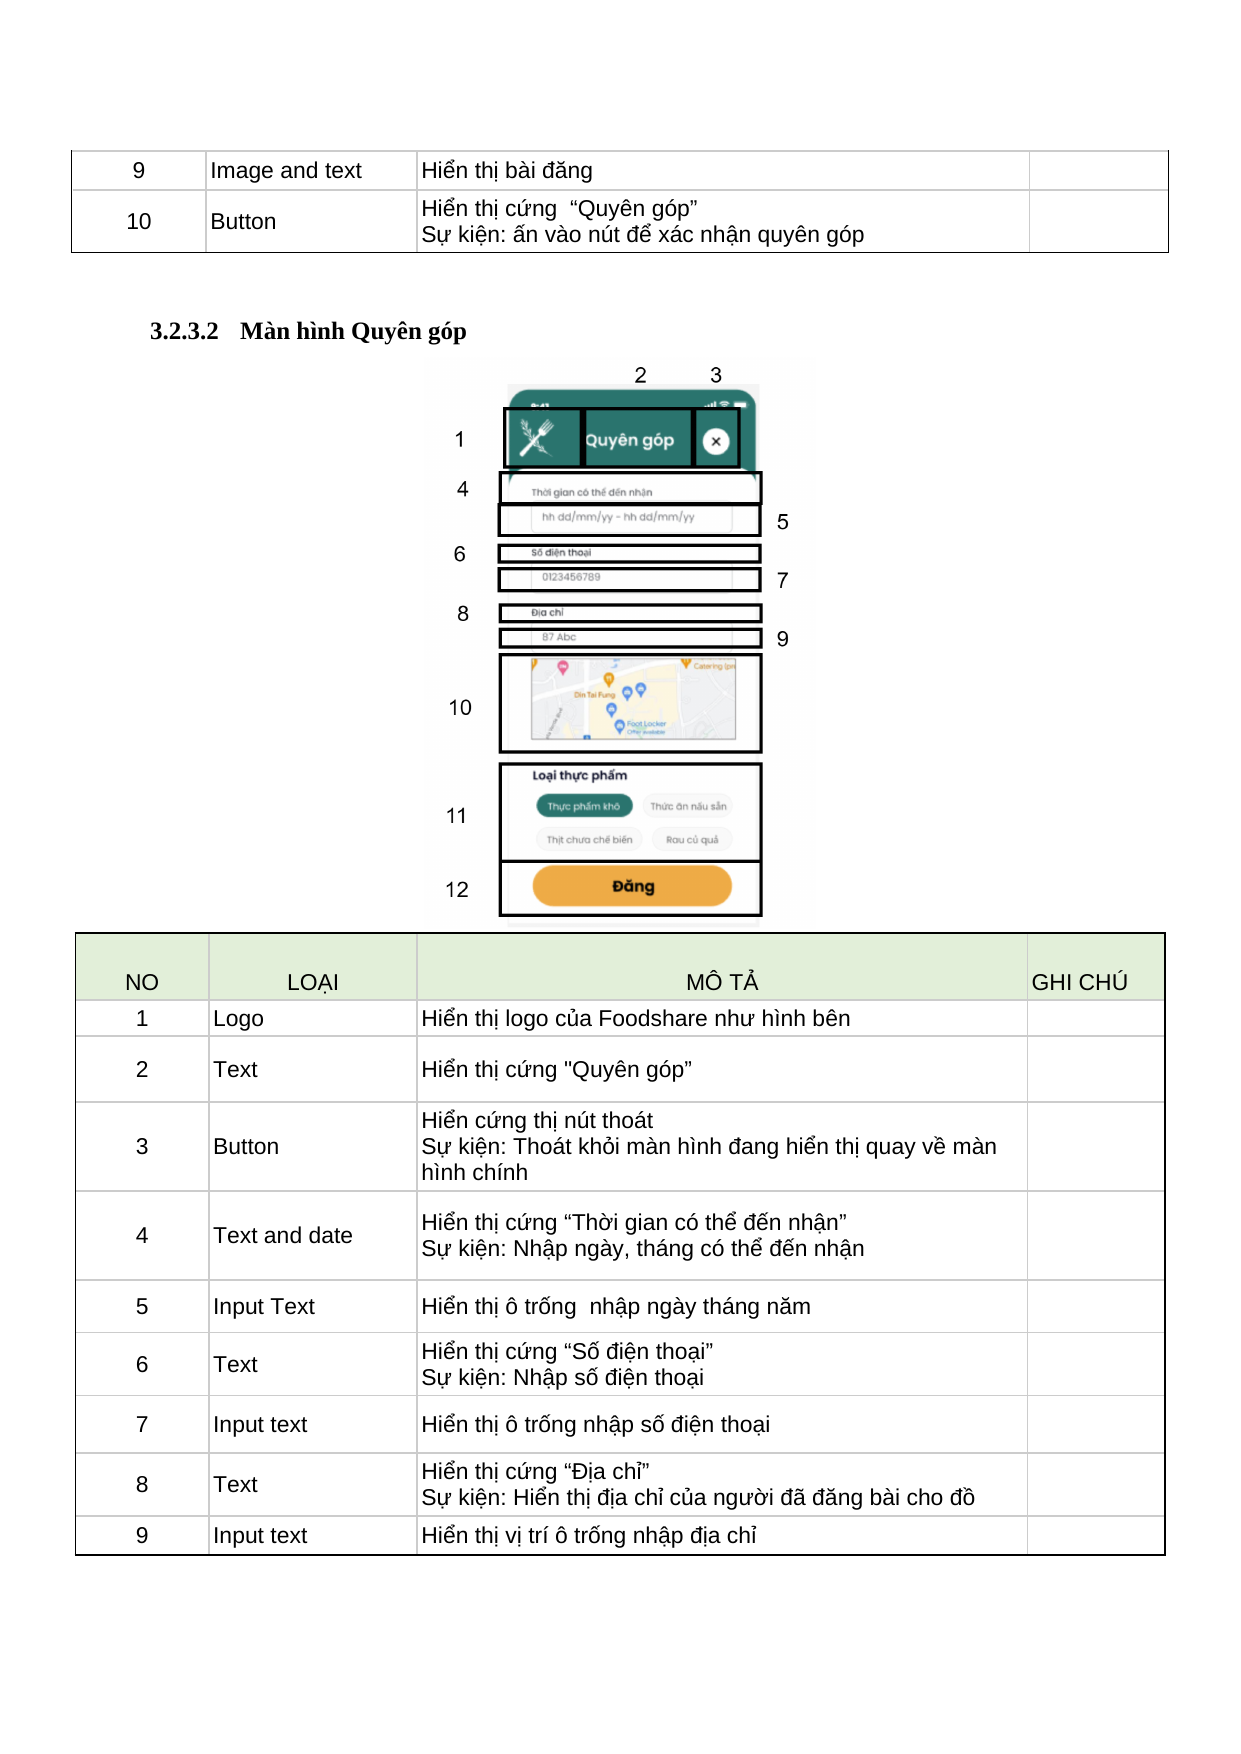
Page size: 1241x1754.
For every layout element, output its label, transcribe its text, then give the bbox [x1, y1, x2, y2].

table_header GHI CHÚ [1028, 934, 1164, 999]
table_cell Hiển thị cứng "Quyên góp” [418, 1037, 1027, 1101]
table_cell Text [210, 1333, 416, 1394]
table_header LOẠI [210, 934, 416, 999]
table_cell [1028, 1333, 1164, 1394]
table_cell 7 [76, 1396, 208, 1452]
table_cell Image and text [207, 152, 416, 189]
table_cell 10 [72, 190, 205, 252]
table_cell 1 [76, 1001, 208, 1035]
table_cell Text [210, 1037, 416, 1101]
table_cell [1030, 191, 1168, 252]
table_cell 9 [76, 1517, 208, 1554]
table_cell 6 [76, 1333, 208, 1394]
table_header NO [76, 934, 208, 999]
table_cell Hiển thị cứng “Số điện thoại” Sự kiện: Nhập số điện thoại [418, 1333, 1027, 1394]
table_cell Hiển thị cứng “Địa chỉ” Sự kiện: Hiển thị địa chỉ của người đã đăng bài cho đồ [418, 1454, 1027, 1515]
table_cell [1028, 1103, 1164, 1190]
table_cell Hiển thị vị trí ô trống nhập địa chỉ [418, 1517, 1027, 1554]
table_cell Hiển thị logo của Foodshare như hình bên [418, 1001, 1027, 1035]
table_cell Hiển thị bài đăng [418, 152, 1029, 189]
table_cell [1028, 1396, 1164, 1452]
table_cell Hiển cứng thị nút thoát Sự kiện: Thoát khỏi màn hình đang hiển thị quay về màn hình chính [418, 1103, 1027, 1190]
table_cell Text and date [210, 1192, 416, 1279]
table_cell Input text [210, 1396, 416, 1452]
table_cell 8 [76, 1454, 208, 1515]
picture [423, 357, 817, 929]
table_cell [1028, 1037, 1164, 1101]
table_cell [1028, 1281, 1164, 1332]
table_cell [1028, 1517, 1164, 1554]
table_cell Input Text [210, 1281, 416, 1332]
table_cell [1028, 1454, 1164, 1515]
table_cell [1030, 152, 1168, 189]
table_cell 3 [76, 1103, 208, 1190]
table_cell Hiển thị ô trống nhập ngày tháng năm [418, 1281, 1027, 1332]
table_cell 2 [76, 1037, 208, 1101]
table_cell Button [207, 191, 416, 252]
table_cell [1028, 1192, 1164, 1279]
table_cell Hiển thị cứng “Quyên góp” Sự kiện: ấn vào nút để xác nhận quyên góp [418, 191, 1029, 252]
table_cell Input text [210, 1517, 416, 1554]
table_cell Logo [210, 1001, 416, 1035]
table_cell Hiển thị ô trống nhập số điện thoại [418, 1396, 1027, 1452]
table_header MÔ TẢ [418, 934, 1027, 999]
table_cell Text [210, 1454, 416, 1515]
table_cell Button [210, 1103, 416, 1190]
table_cell 9 [72, 152, 205, 189]
subtitle Màn hình Quyên góp [150, 316, 1090, 345]
table_cell 5 [76, 1281, 208, 1332]
table_cell 4 [76, 1192, 208, 1279]
table_cell Hiển thị cứng “Thời gian có thể đến nhận” Sự kiện: Nhập ngày, tháng có thể đến nhận [418, 1192, 1027, 1279]
table_cell [1028, 1001, 1164, 1035]
